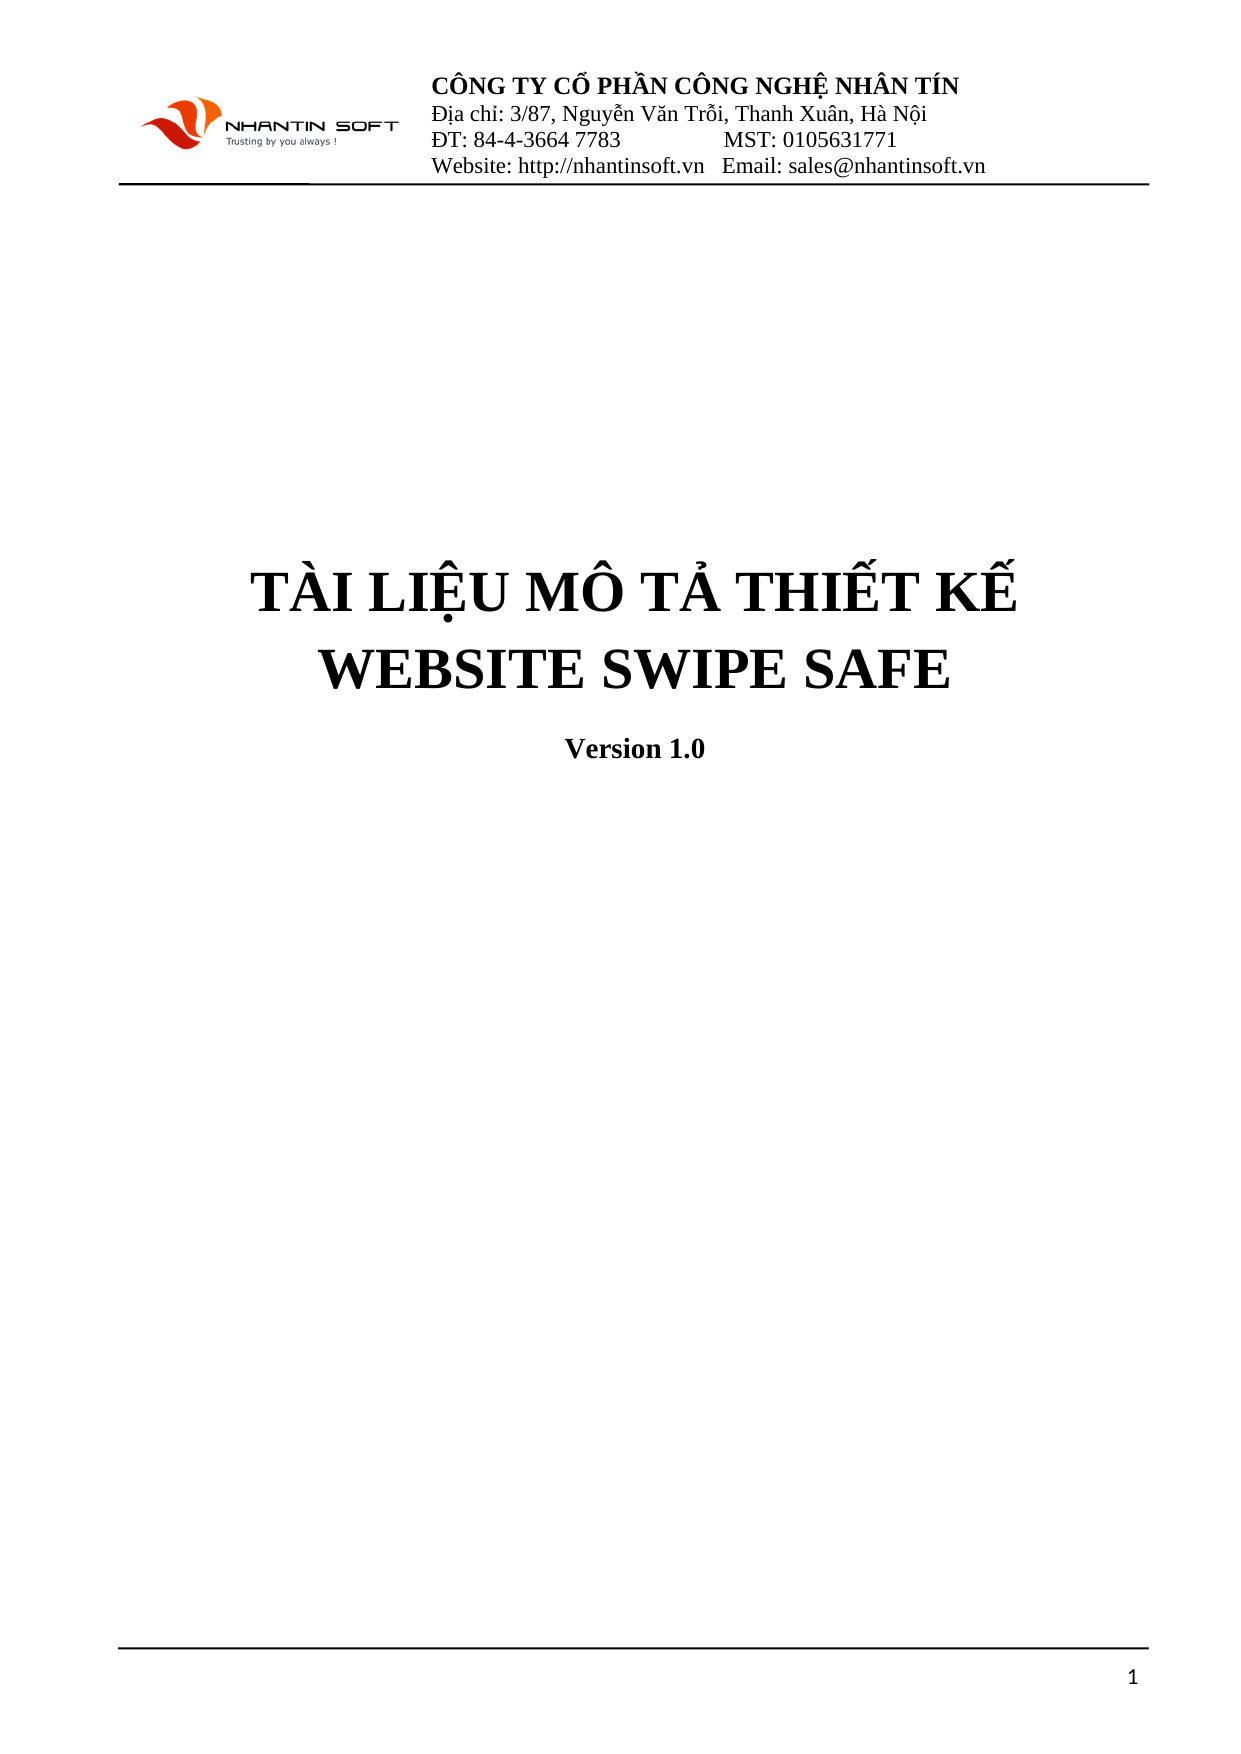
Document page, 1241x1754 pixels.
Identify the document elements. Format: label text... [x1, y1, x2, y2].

text Version 1.0 [118, 732, 1152, 765]
picture [129, 70, 409, 176]
text TÀI LIỆU MÔ TẢ THIẾT KẾ WEBSITE SWIPE SAFE [118, 557, 1152, 701]
